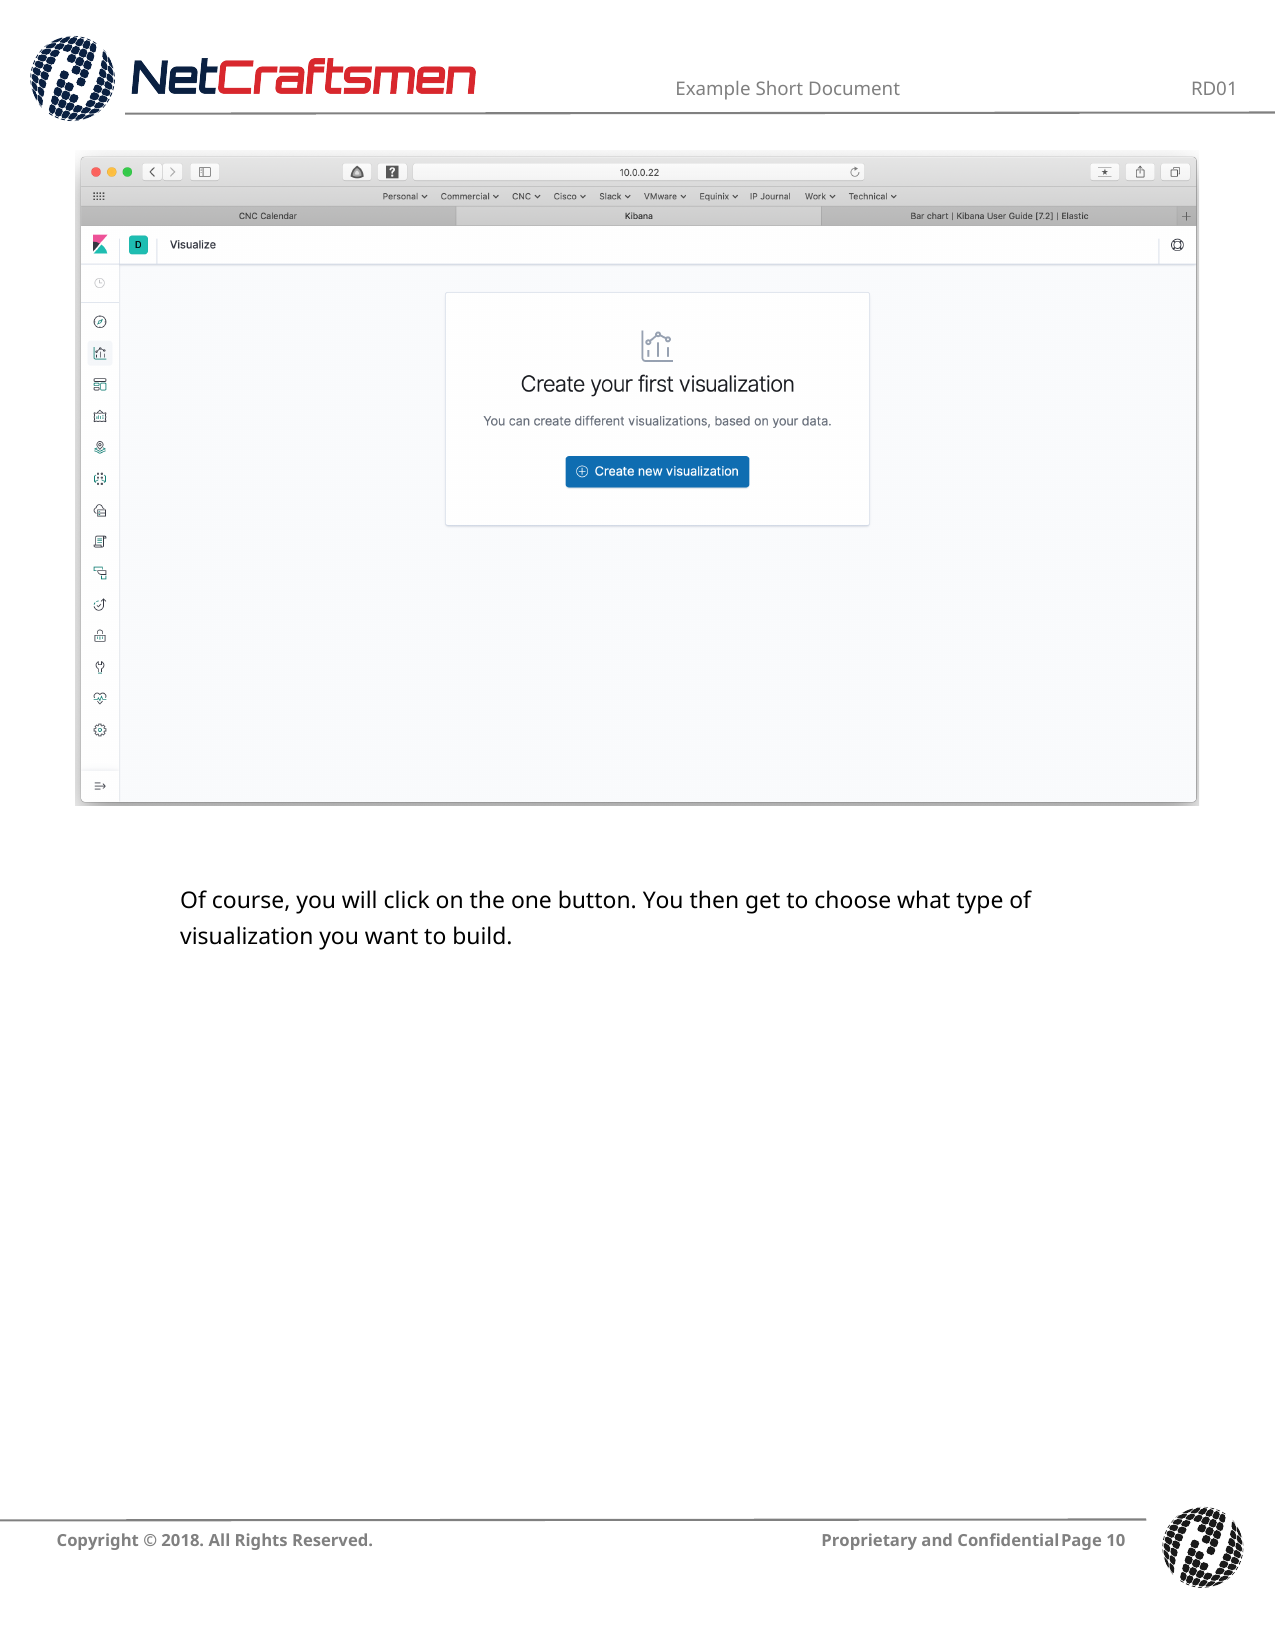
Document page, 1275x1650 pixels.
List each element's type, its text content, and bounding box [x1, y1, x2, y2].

picture [1156, 1501, 1250, 1595]
picture [75, 150, 1200, 806]
picture [23, 24, 481, 133]
text Of course, you will click on the one button. You then get to choose what type of visualization you want to build. [180, 884, 1095, 951]
